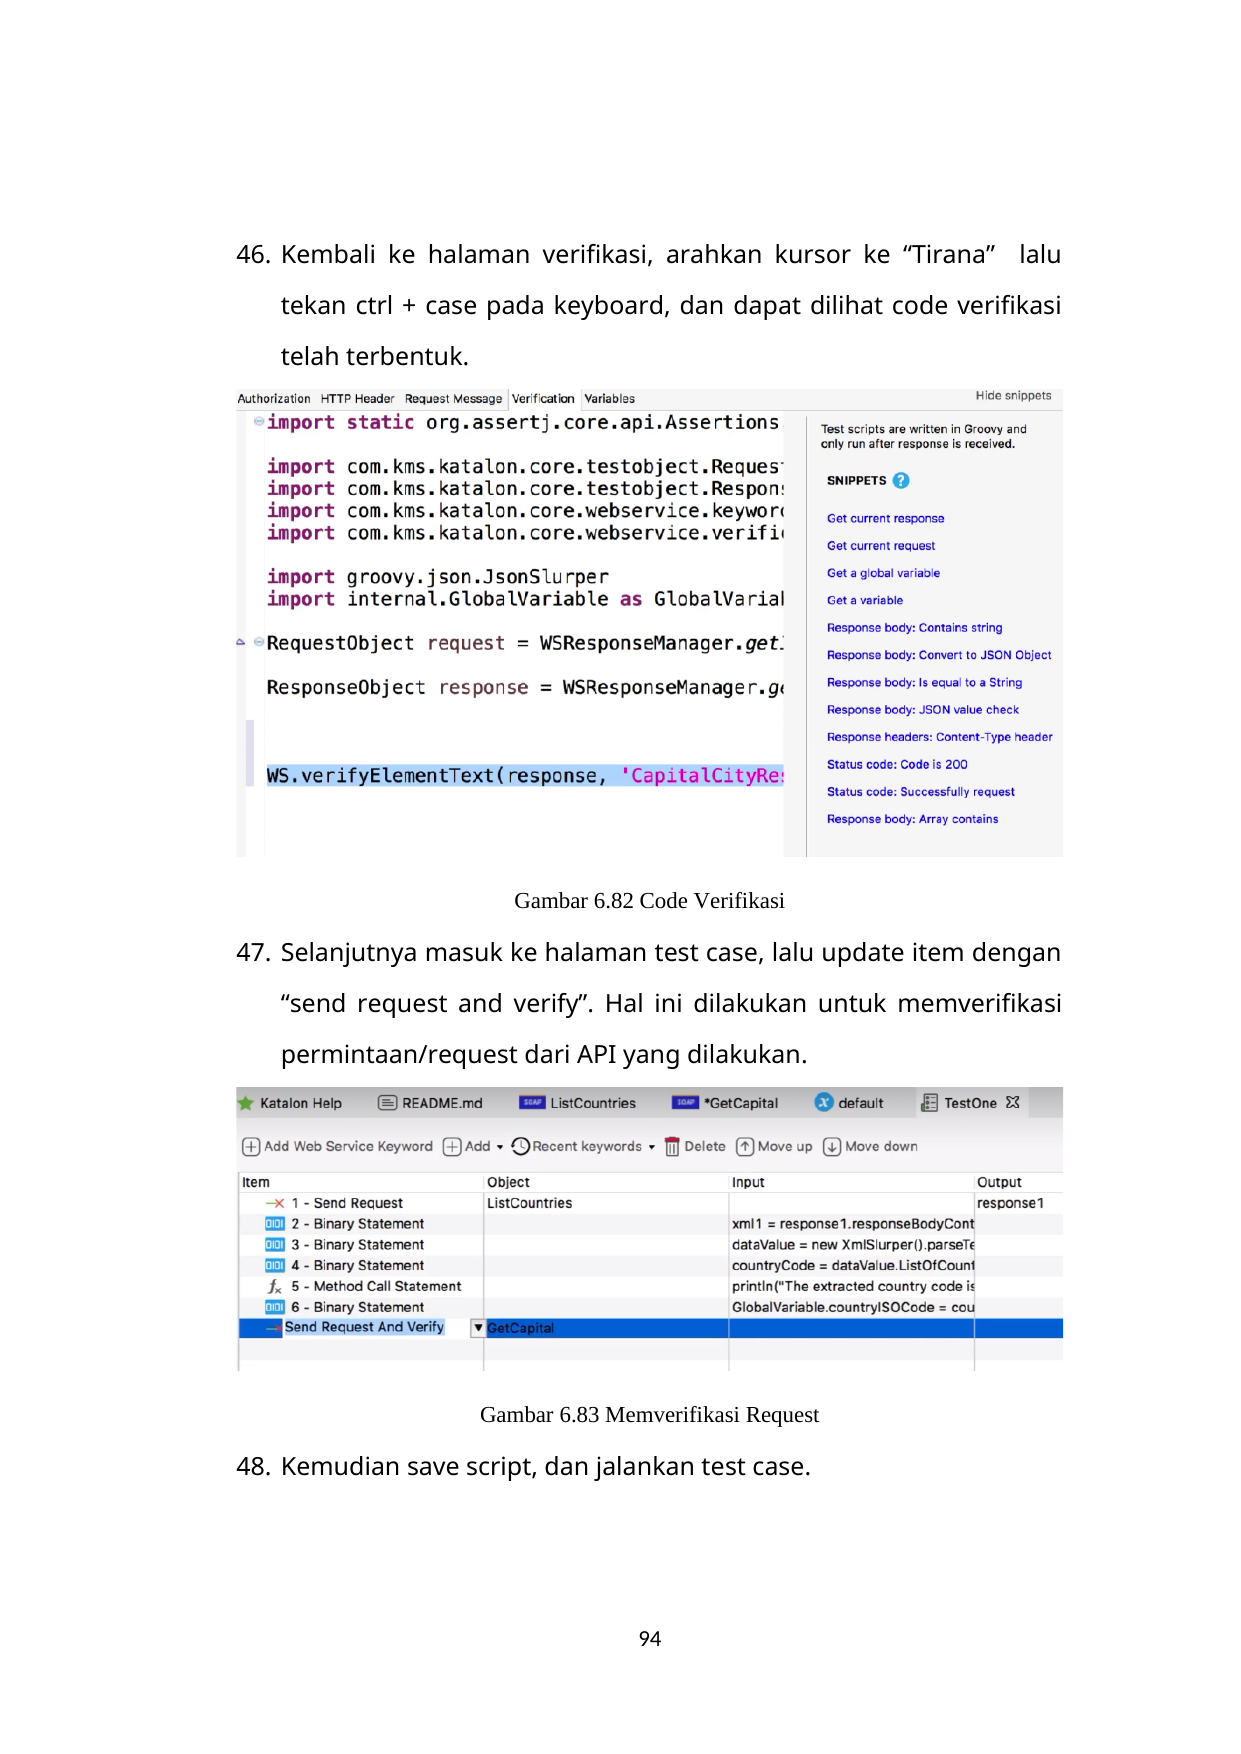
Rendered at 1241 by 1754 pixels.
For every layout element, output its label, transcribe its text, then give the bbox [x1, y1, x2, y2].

picture [236, 389, 1064, 857]
list Kemudian save script, dan jalankan test case. [236, 1448, 1063, 1483]
list Selanjutnya masuk ke halaman test case, lalu update item dengan “send request and verify”. Hal ini dilakukan untuk memverifikasi permintaan/request dari API yang dilakukan. [236, 935, 1063, 1071]
picture [236, 1087, 1064, 1371]
list Kembali ke halaman verifikasi, arahkan kursor ke “Tirana” lalu tekan ctrl + case pada keyboard, dan dapat dilihat code verifikasi telah terbentuk. [236, 236, 1063, 372]
